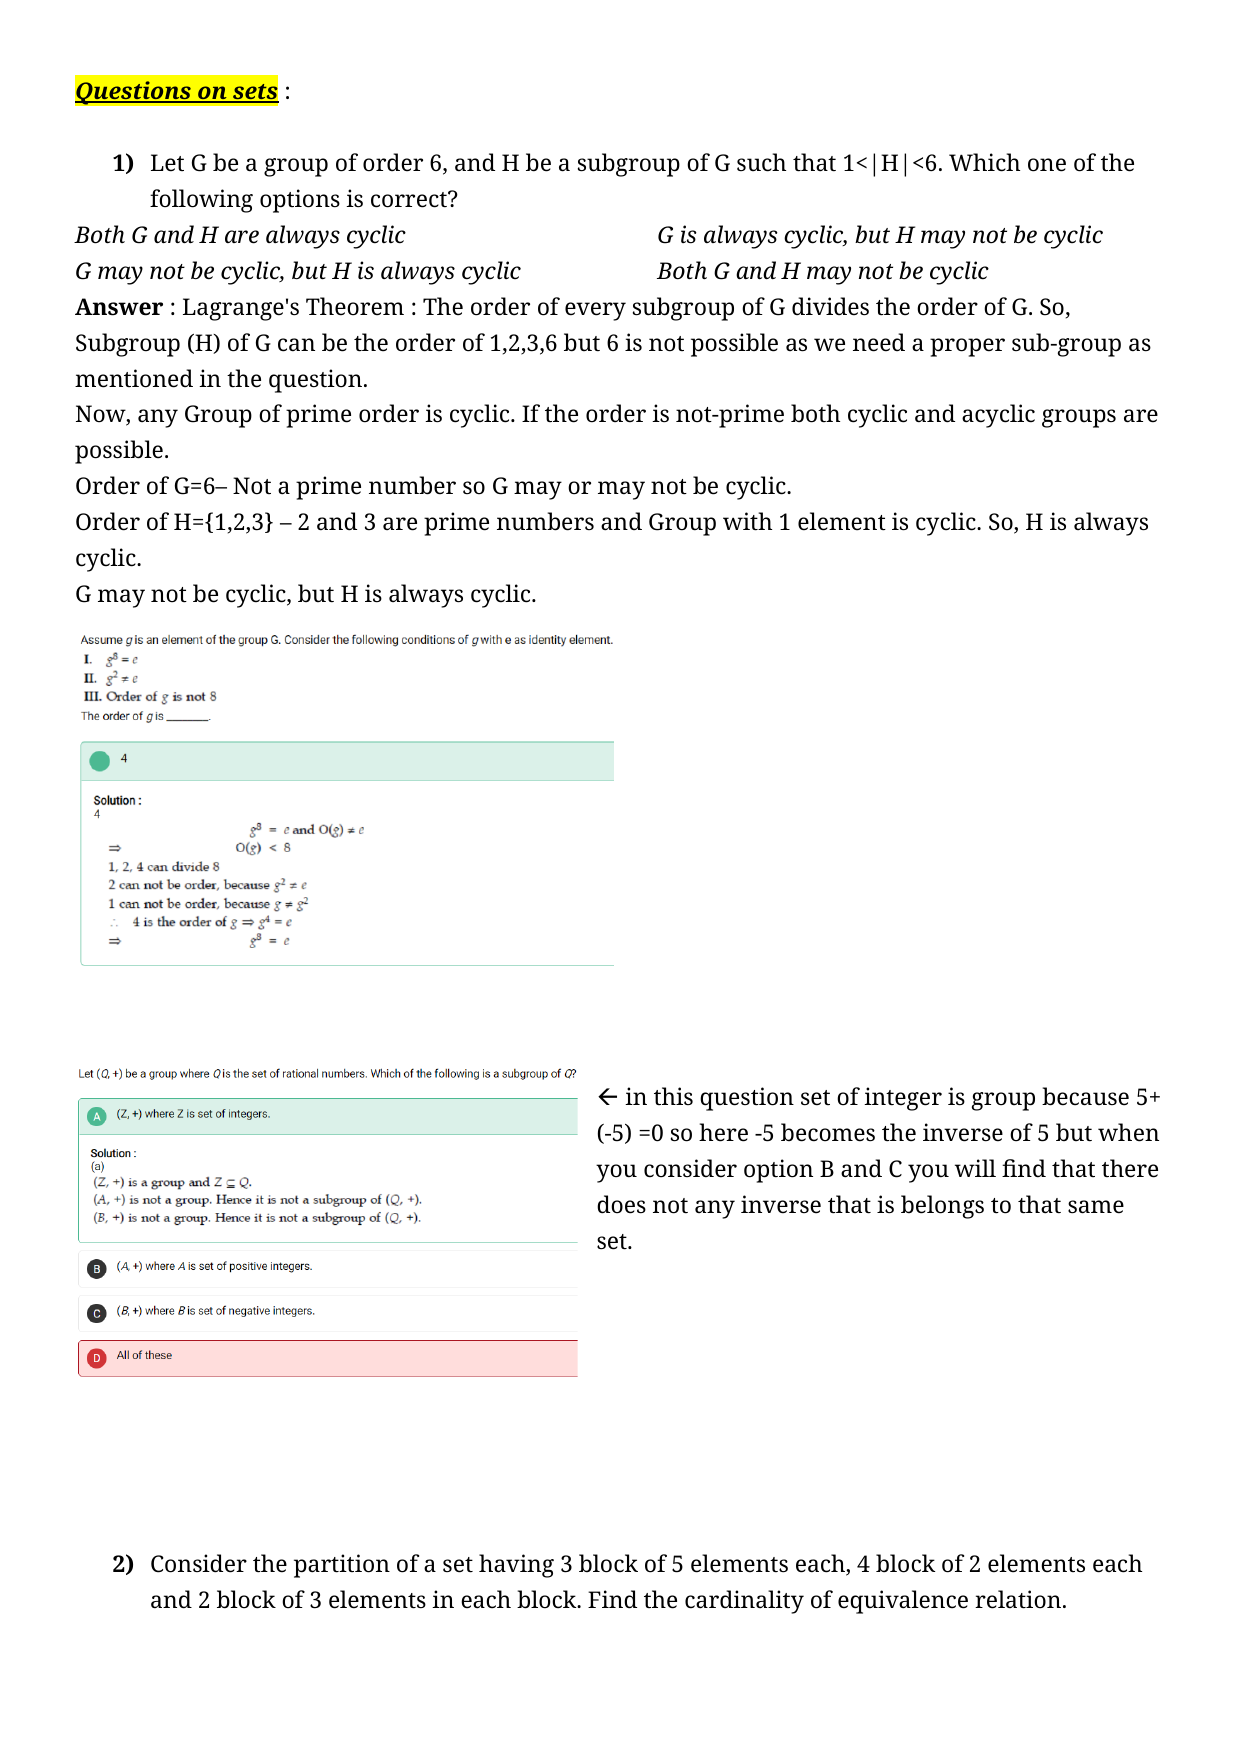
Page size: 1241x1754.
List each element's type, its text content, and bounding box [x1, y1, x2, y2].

picture [75, 1062, 578, 1380]
text Both G and H are always cyclic [75, 219, 583, 250]
text G may not be cyclic, but H is always cyclic [75, 255, 583, 286]
text Questions on sets : [278, 75, 1165, 106]
text Answer : Lagrange's Theorem : The order of every subgroup of G divides the order of G. So, Subgroup (H) of G can be the order of 1,2,3,6 but 6 is not possible as we need a proper sub-group as mentioned in the question. [75, 291, 1165, 394]
list Let G be a group of order 6, and H be a subgroup of G such that 1<|H|<6. Which one of the following options is correct? [112, 147, 1165, 214]
text G may not be cyclic, but H is always cyclic. [75, 578, 1165, 609]
text Now, any Group of prime order is cyclic. If the order is not-prime both cyclic and acyclic groups are possible. [75, 398, 1165, 466]
text Both G and H may not be cyclic [657, 255, 1165, 286]
picture [75, 627, 614, 969]
text in this question set of integer is group because 5+(-5) =0 so here -5 becomes the inverse of 5 but when you consider option B and C you will find that there does not any inverse that is belongs to that same set. [578, 1081, 1165, 1256]
list Consider the partition of a set having 3 block of 5 elements each, 4 block of 2 elements each and 2 block of 3 elements in each block. Find the cardinality of equivalence relation. [112, 1548, 1165, 1616]
text G is always cyclic, but H may not be cyclic [657, 219, 1165, 250]
text Order of G=6– Not a prime number so G may or may not be cyclic. [75, 470, 1165, 502]
text Order of H={1,2,3} – 2 and 3 are prime numbers and Group with 1 element is cyclic. So, H is always cyclic. [75, 506, 1165, 573]
